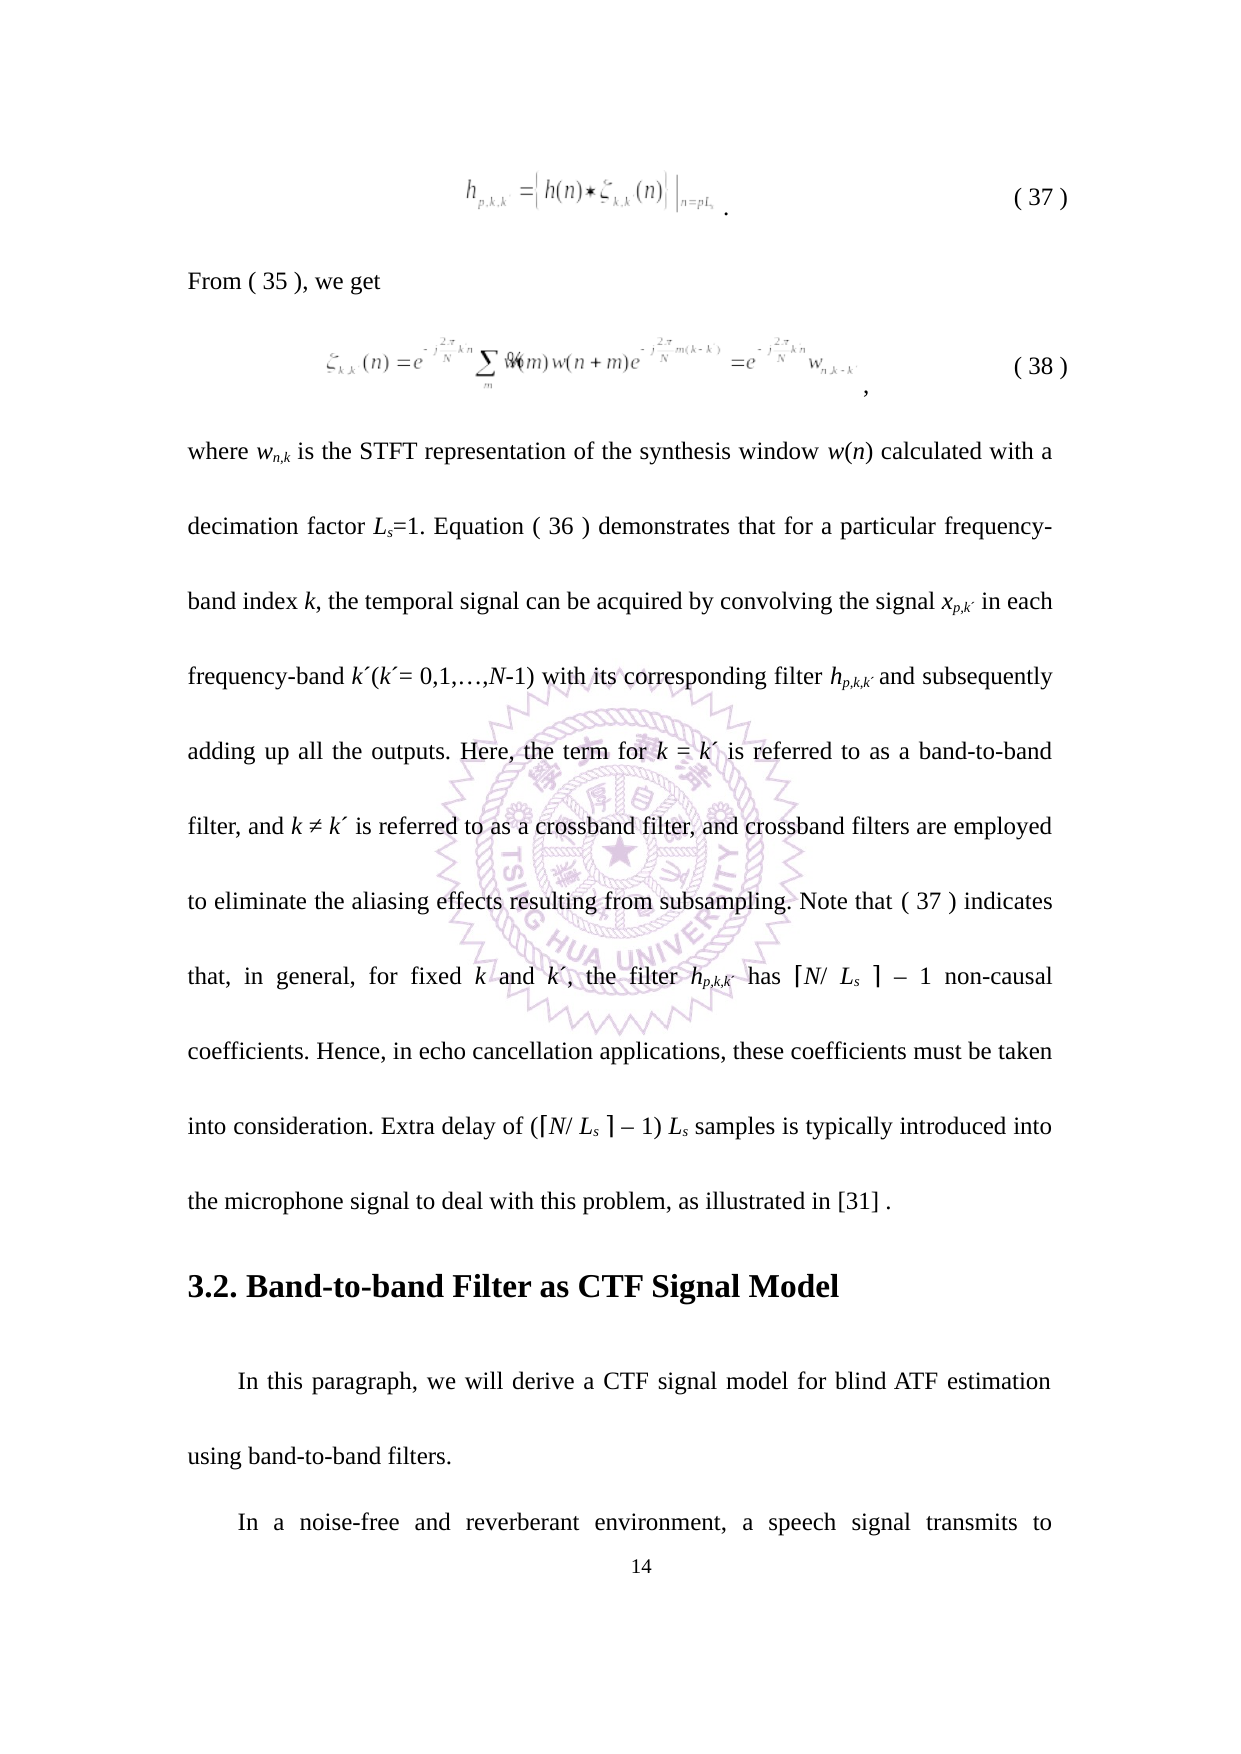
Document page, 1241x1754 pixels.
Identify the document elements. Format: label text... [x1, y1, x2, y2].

text 3.2. Band-to-band Filter as CTF Signal Model [187, 1248, 1053, 1323]
text In this paragraph, we will derive a CTF signal model for blind ATF estimation using band-to-band filters. [187, 1362, 1053, 1474]
table_header . [199, 159, 994, 262]
text From ( 35 ), we get [187, 262, 1053, 299]
table_header ( 37 ) [994, 159, 1087, 262]
table_header ( 38 ) [994, 328, 1087, 432]
text where wn,k is the STFT representation of the synthesis window w(n) calculated with a decimation factor Ls=1. Equation ( 36 ) demonstrates that for a particular frequency-band index k, the temporal signal can be acquired by convolving the signal xp,kˊ in each frequency-band kˊ(kˊ= 0,1,…,N-1) with its corresponding filter hp,k,kˊ and subsequently adding up all the outputs. Here, the term for k = kˊ is referred to as a band-to-band filter, and k ≠ kˊ is referred to as a crossband filter, and crossband filters are employed to eliminate the aliasing effects resulting from subsampling. Note that ( 37 ) indicates that, in general, for fixed k and kˊ, the filter hp,k,kˊ has ⌈N/ Ls ⌉ – 1 non-causal coefficients. Hence, in echo cancellation applications, these coefficients must be taken into consideration. Extra delay of (⌈N/ Ls ⌉ – 1) Ls samples is typically introduced into the microphone signal to deal with this problem, as illustrated in [31] . [187, 432, 1053, 1219]
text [187, 1503, 1053, 1540]
table_header , [199, 328, 994, 432]
